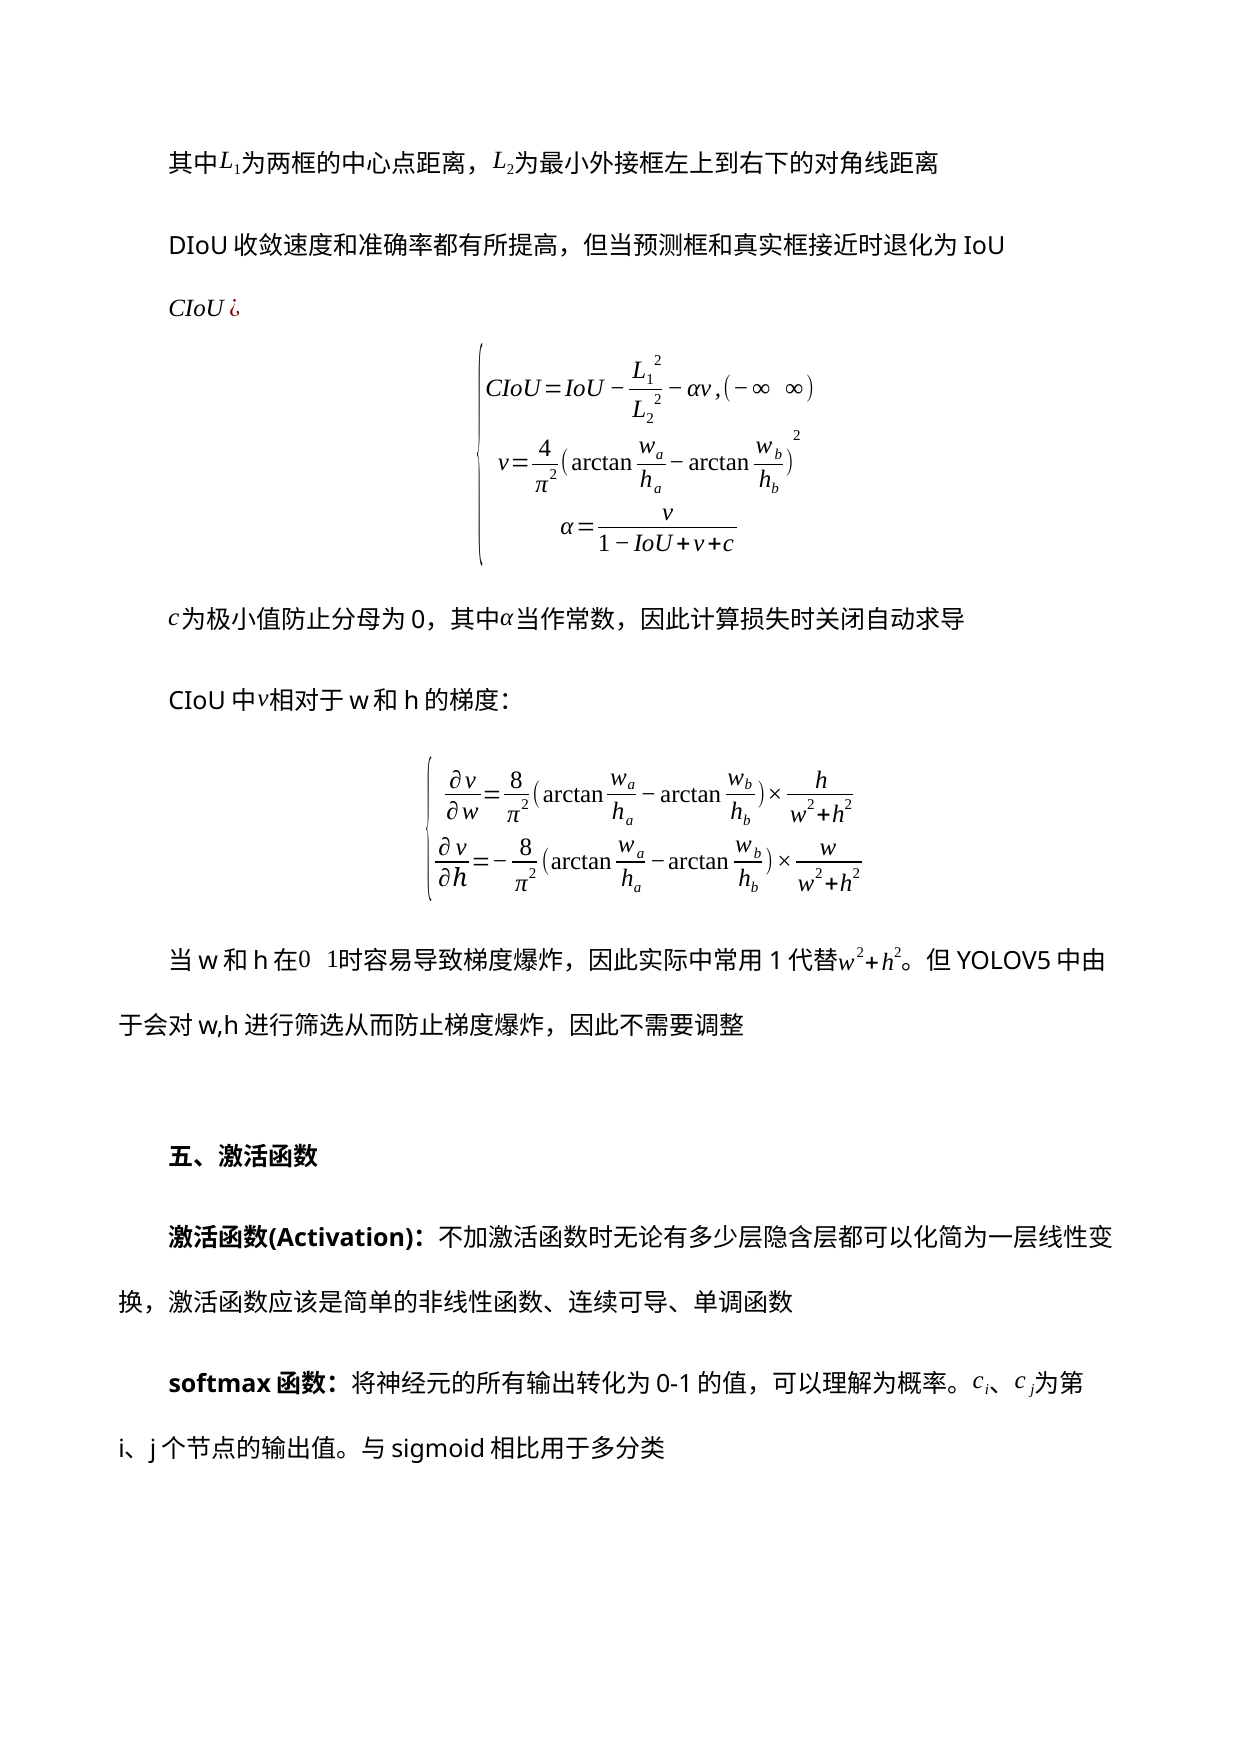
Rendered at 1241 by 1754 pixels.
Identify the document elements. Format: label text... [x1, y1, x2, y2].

list 当w和h在时容易导致梯度爆炸，因此实际中常用1代替。但YOLOV5中由于会对w,h进行筛选从而防止梯度爆炸，因此不需要调整 [118, 926, 1122, 1056]
list 五、激活函数 [118, 1122, 1122, 1187]
list 其中为两框的中心点距离，为最小外接框左上到右下的对角线距离 [118, 129, 1122, 194]
list CIoU中相对于w和h的梯度： [118, 666, 1122, 731]
text 激活函数(Activation)：不加激活函数时无论有多少层隐含层都可以化简为一层线性变换，激活函数应该是简单的非线性函数、连续可导、单调函数 [118, 1203, 1122, 1333]
list DIoU收敛速度和准确率都有所提高，但当预测框和真实框接近时退化为IoU [118, 211, 1122, 276]
list 为极小值防止分母为0，其中当作常数，因此计算损失时关闭自动求导 [118, 585, 1122, 650]
text softmax函数：将神经元的所有输出转化为0-1的值，可以理解为概率。、为第i、j个节点的输出值。与sigmoid相比用于多分类 [118, 1349, 1122, 1479]
